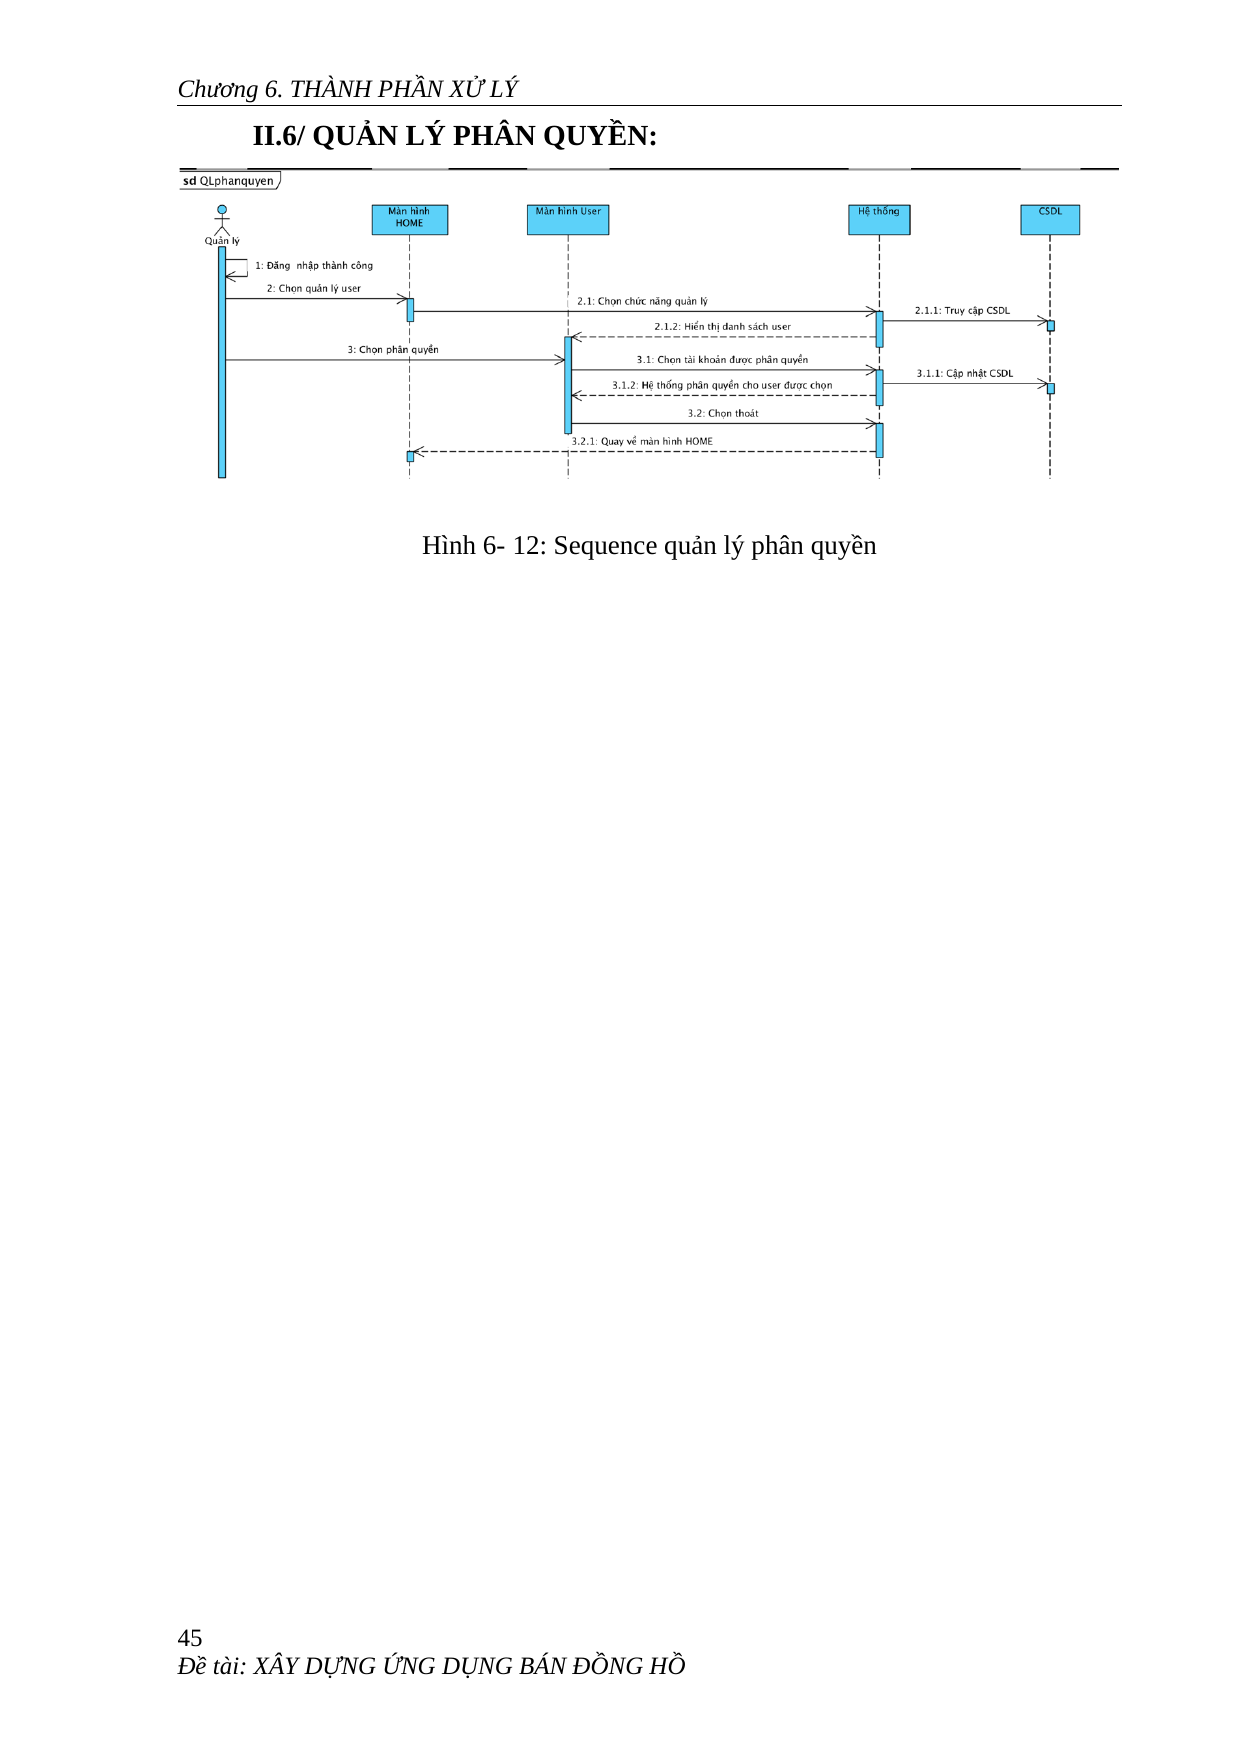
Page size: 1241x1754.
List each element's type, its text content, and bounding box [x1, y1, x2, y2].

picture [179, 168, 1119, 520]
text II.6/ QUẢN LÝ PHÂN QUYỀN: [177, 118, 1122, 152]
